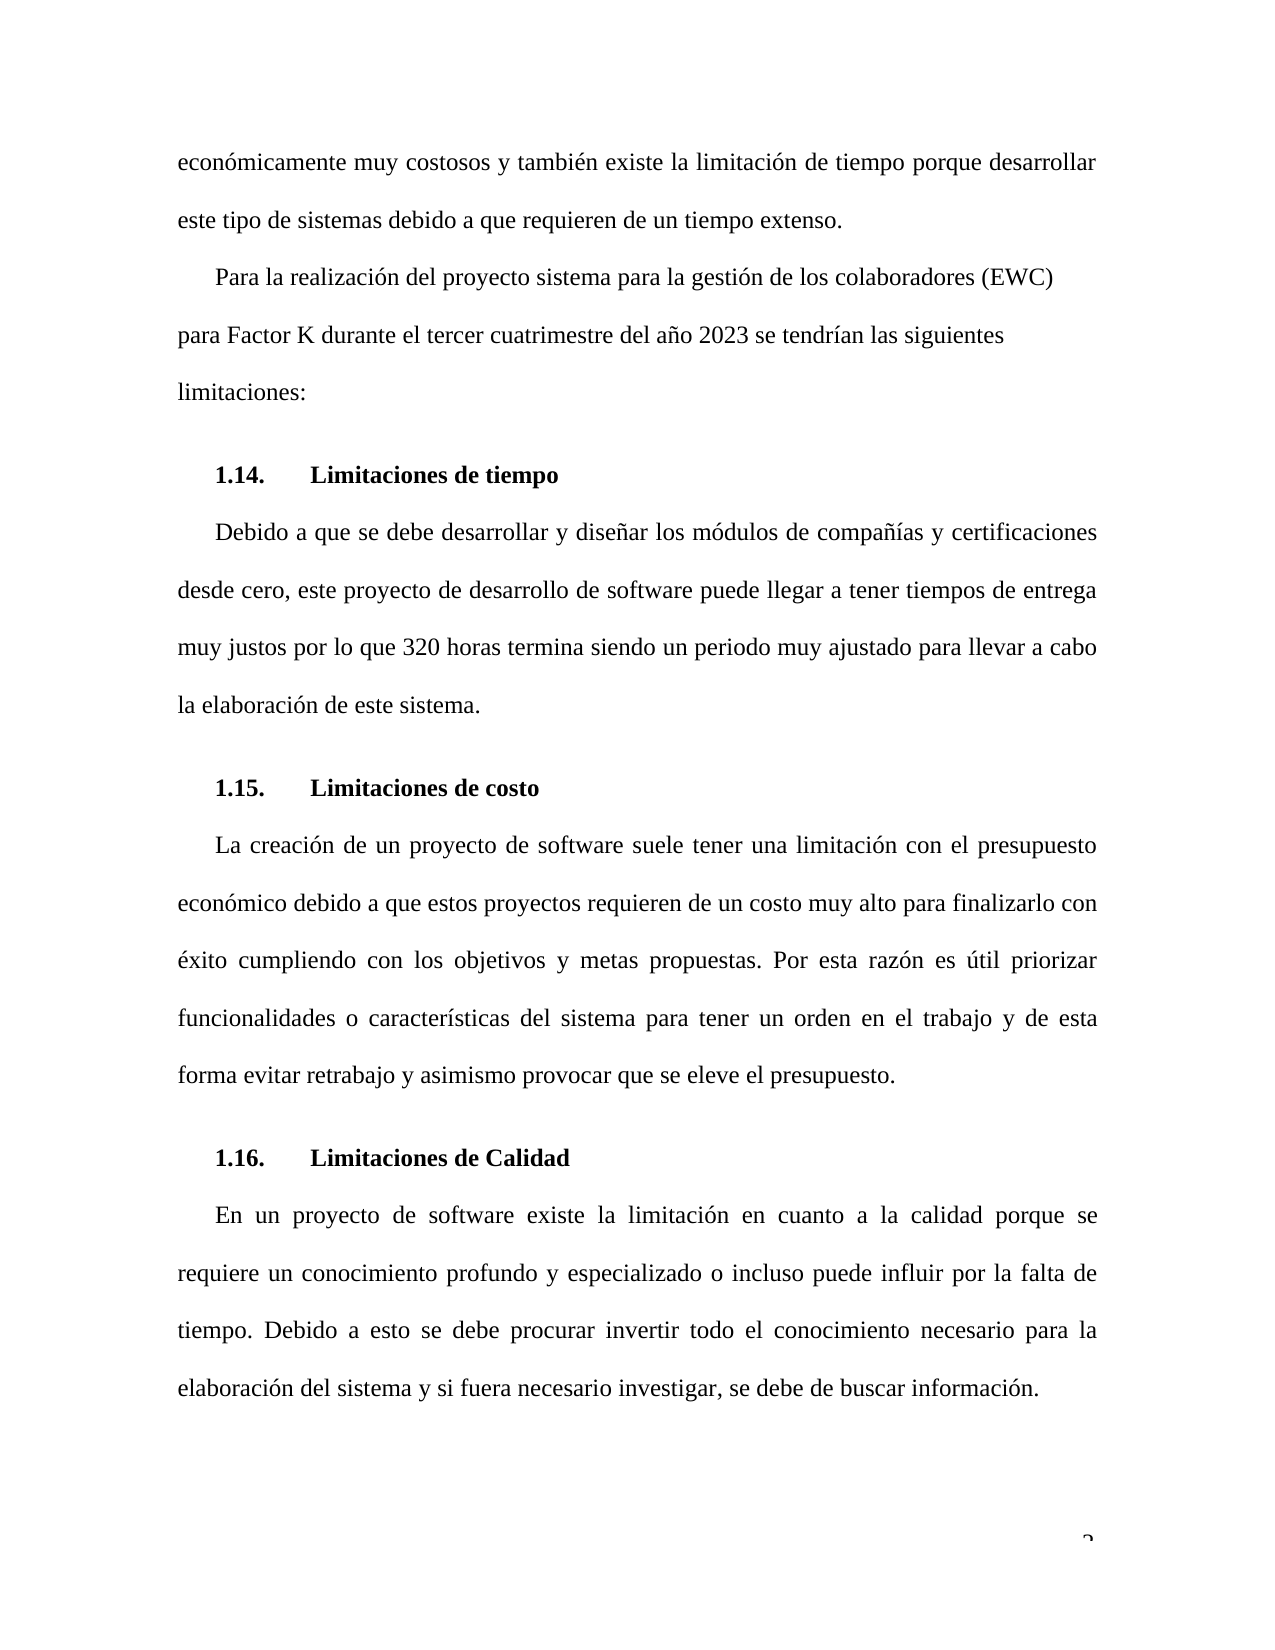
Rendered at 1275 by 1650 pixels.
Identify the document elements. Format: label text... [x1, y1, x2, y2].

text Debido a que se debe desarrollar y diseñar los módulos de compañías y certificaciones desde cero, este proyecto de desarrollo de software puede llegar a tener tiempos de entrega muy justos por lo que 320 horas termina siendo un periodo muy ajustado para llevar a cabo la elaboración de este sistema. [177, 517, 1098, 719]
text Para la realización del proyecto sistema para la gestión de los colaboradores (EWC) para Factor K durante el tercer cuatrimestre del año 2023 se tendrían las siguientes limitaciones: [177, 262, 1098, 406]
text económicamente muy costosos y también existe la limitación de tiempo porque desarrollar este tipo de sistemas debido a que requieren de un tiempo extenso. [177, 147, 1098, 234]
subtitle Limitaciones de tiempo [214, 460, 1217, 489]
subtitle Limitaciones de Calidad [214, 1143, 1217, 1172]
subtitle Limitaciones de costo [214, 773, 1217, 801]
text En un proyecto de software existe la limitación en cuanto a la calidad porque se requiere un conocimiento profundo y especializado o incluso puede influir por la falta de tiempo. Debido a esto se debe procurar invertir todo el conocimiento necesario para la elaboración del sistema y si fuera necesario investigar, se debe de buscar información. [177, 1200, 1098, 1402]
text La creación de un proyecto de software suele tener una limitación con el presupuesto económico debido a que estos proyectos requieren de un costo muy alto para finalizarlo con éxito cumpliendo con los objetivos y metas propuestas. Por esta razón es útil priorizar funcionalidades o características del sistema para tener un orden en el trabajo y de esta forma evitar retrabajo y asimismo provocar que se eleve el presupuesto. [177, 830, 1098, 1089]
